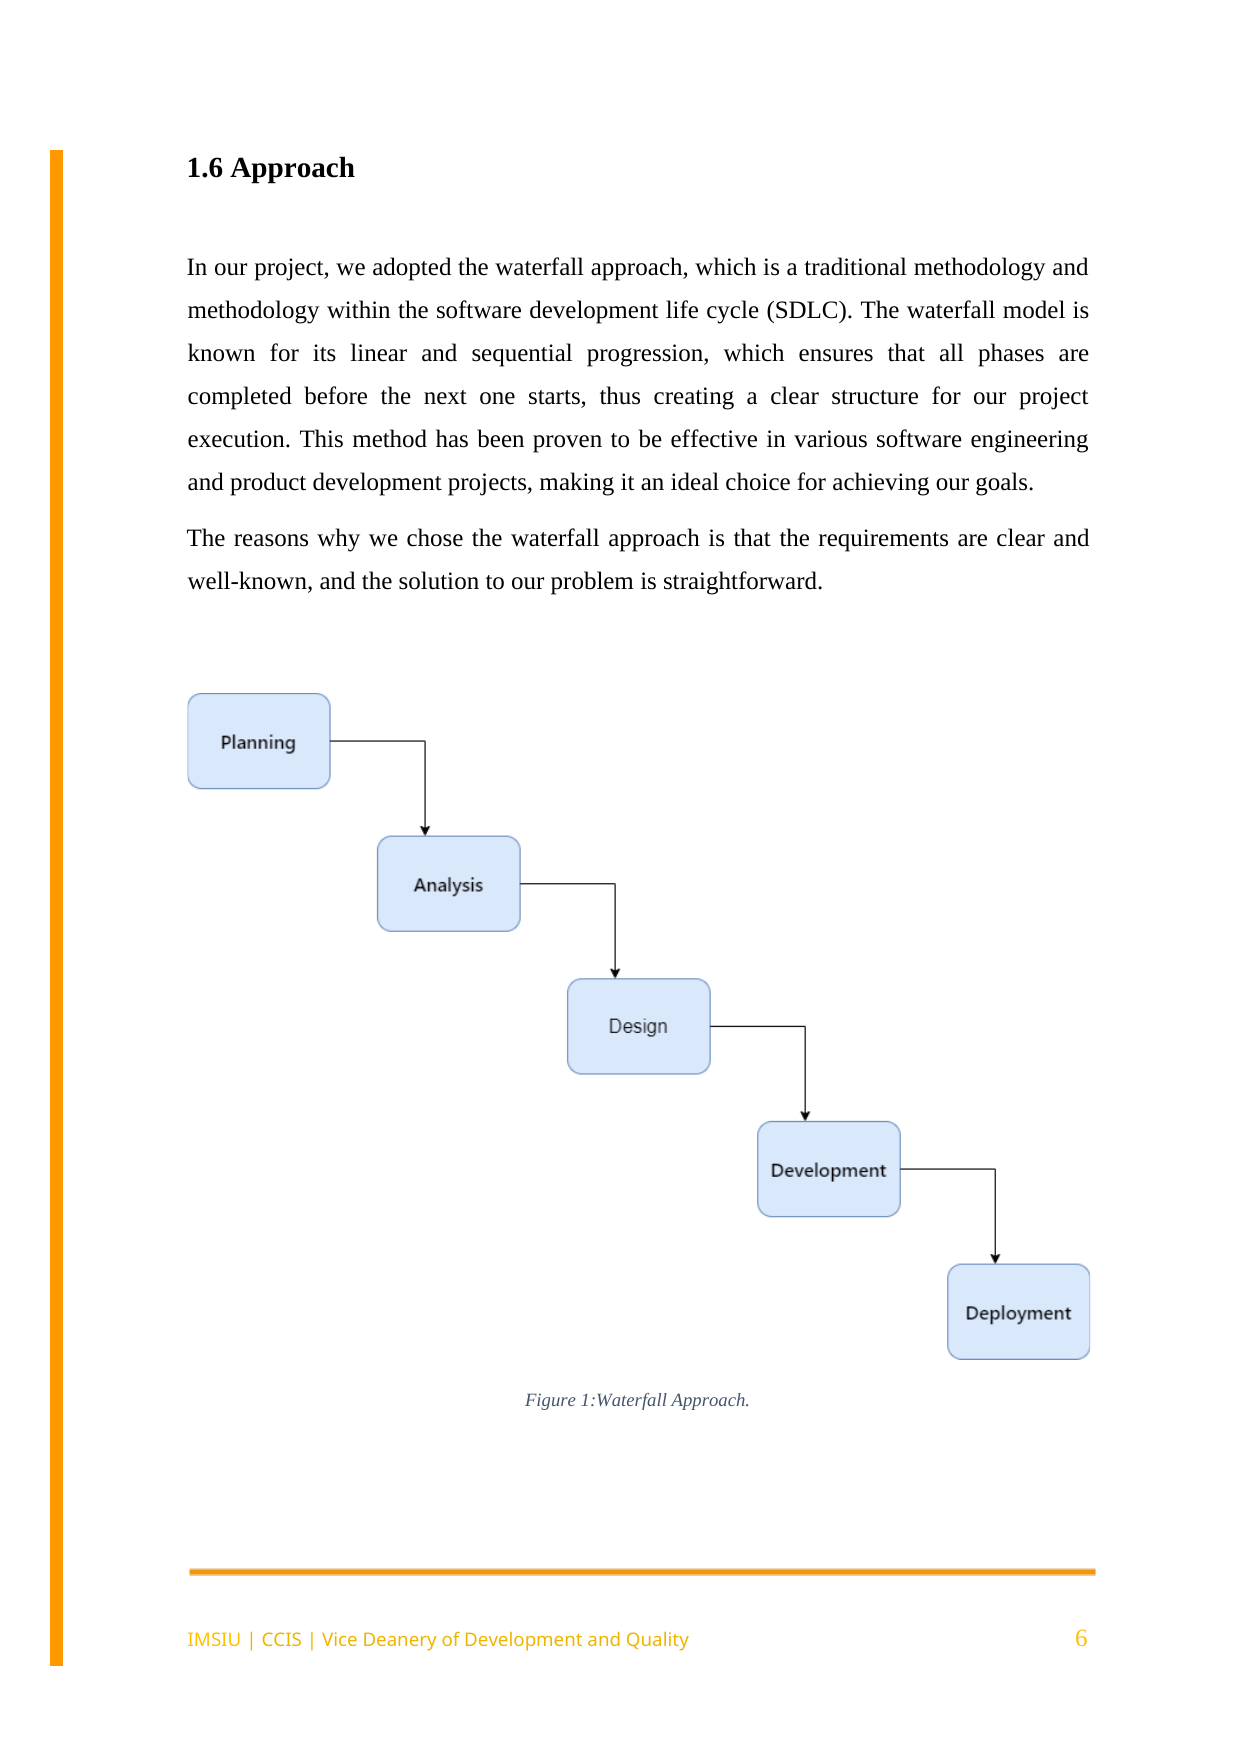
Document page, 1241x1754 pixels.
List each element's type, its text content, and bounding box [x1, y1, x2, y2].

text In our project, we adopted the waterfall approach, which is a traditional methodology and methodology within the software development life cycle (SDLC). The waterfall model is known for its linear and sequential progression, which ensures that all phases are completed before the next one starts, thus creating a clear structure for our project execution. This method has been proven to be effective in various software engineering and product development projects, making it an ideal choice for achieving our goals. [186, 252, 1090, 496]
text The reasons why we chose the waterfall approach is that the requirements are clear and well-known, and the solution to our problem is straightforward. [186, 523, 1090, 595]
text Figure 1:Waterfall Approach. [186, 1389, 1090, 1410]
picture [187, 1567, 1100, 1576]
subtitle 1.6 Approach [186, 150, 1092, 183]
picture [187, 693, 1091, 1360]
